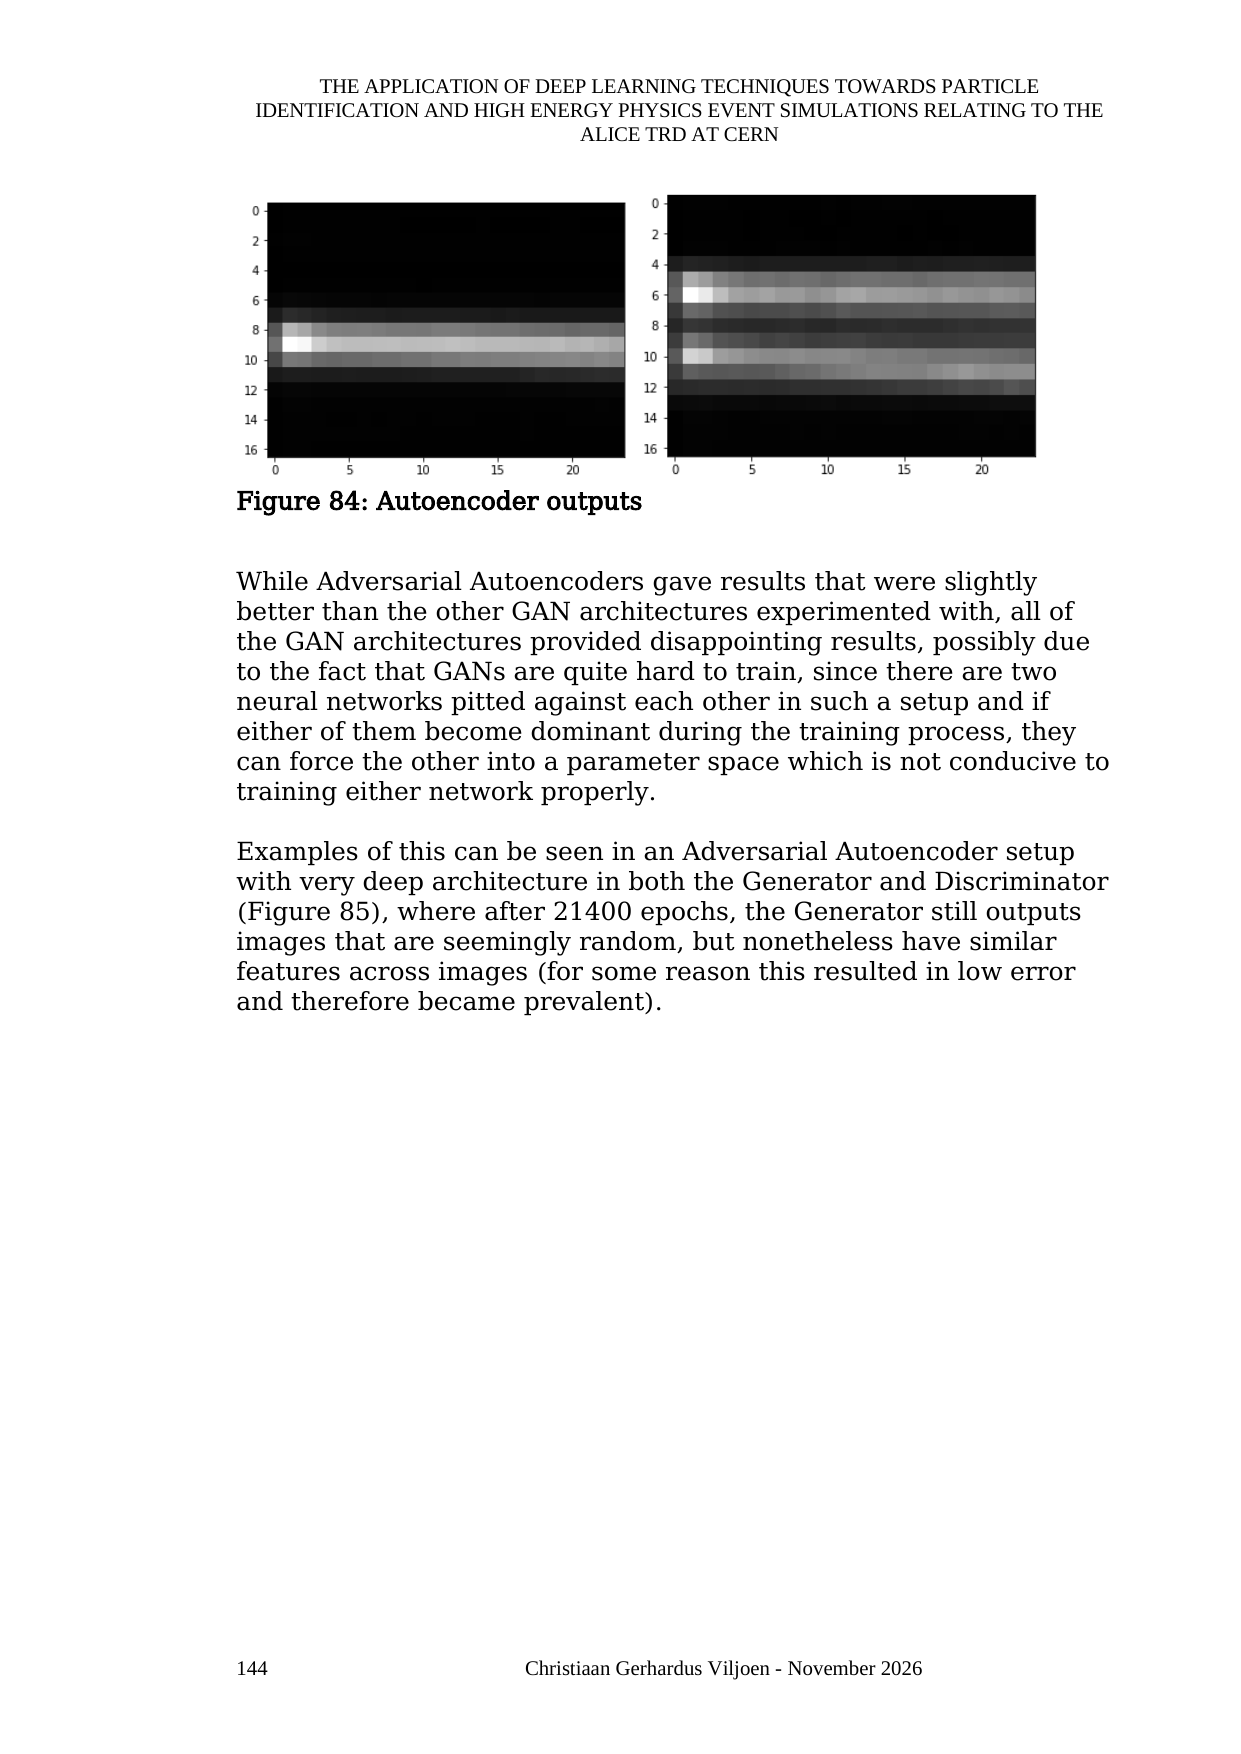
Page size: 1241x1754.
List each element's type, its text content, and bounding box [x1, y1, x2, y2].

text While Adversarial Autoencoders gave results that were slightly better than the other GAN architectures experimented with, all of the GAN architectures provided disappointing results, possibly due to the fact that GANs are quite hard to train, since there are two neural networks pitted against each other in such a setup and if either of them become dominant during the training process, they can force the other into a parameter space which is not conducive to training either network properly. [236, 566, 1122, 806]
picture [236, 183, 1047, 485]
